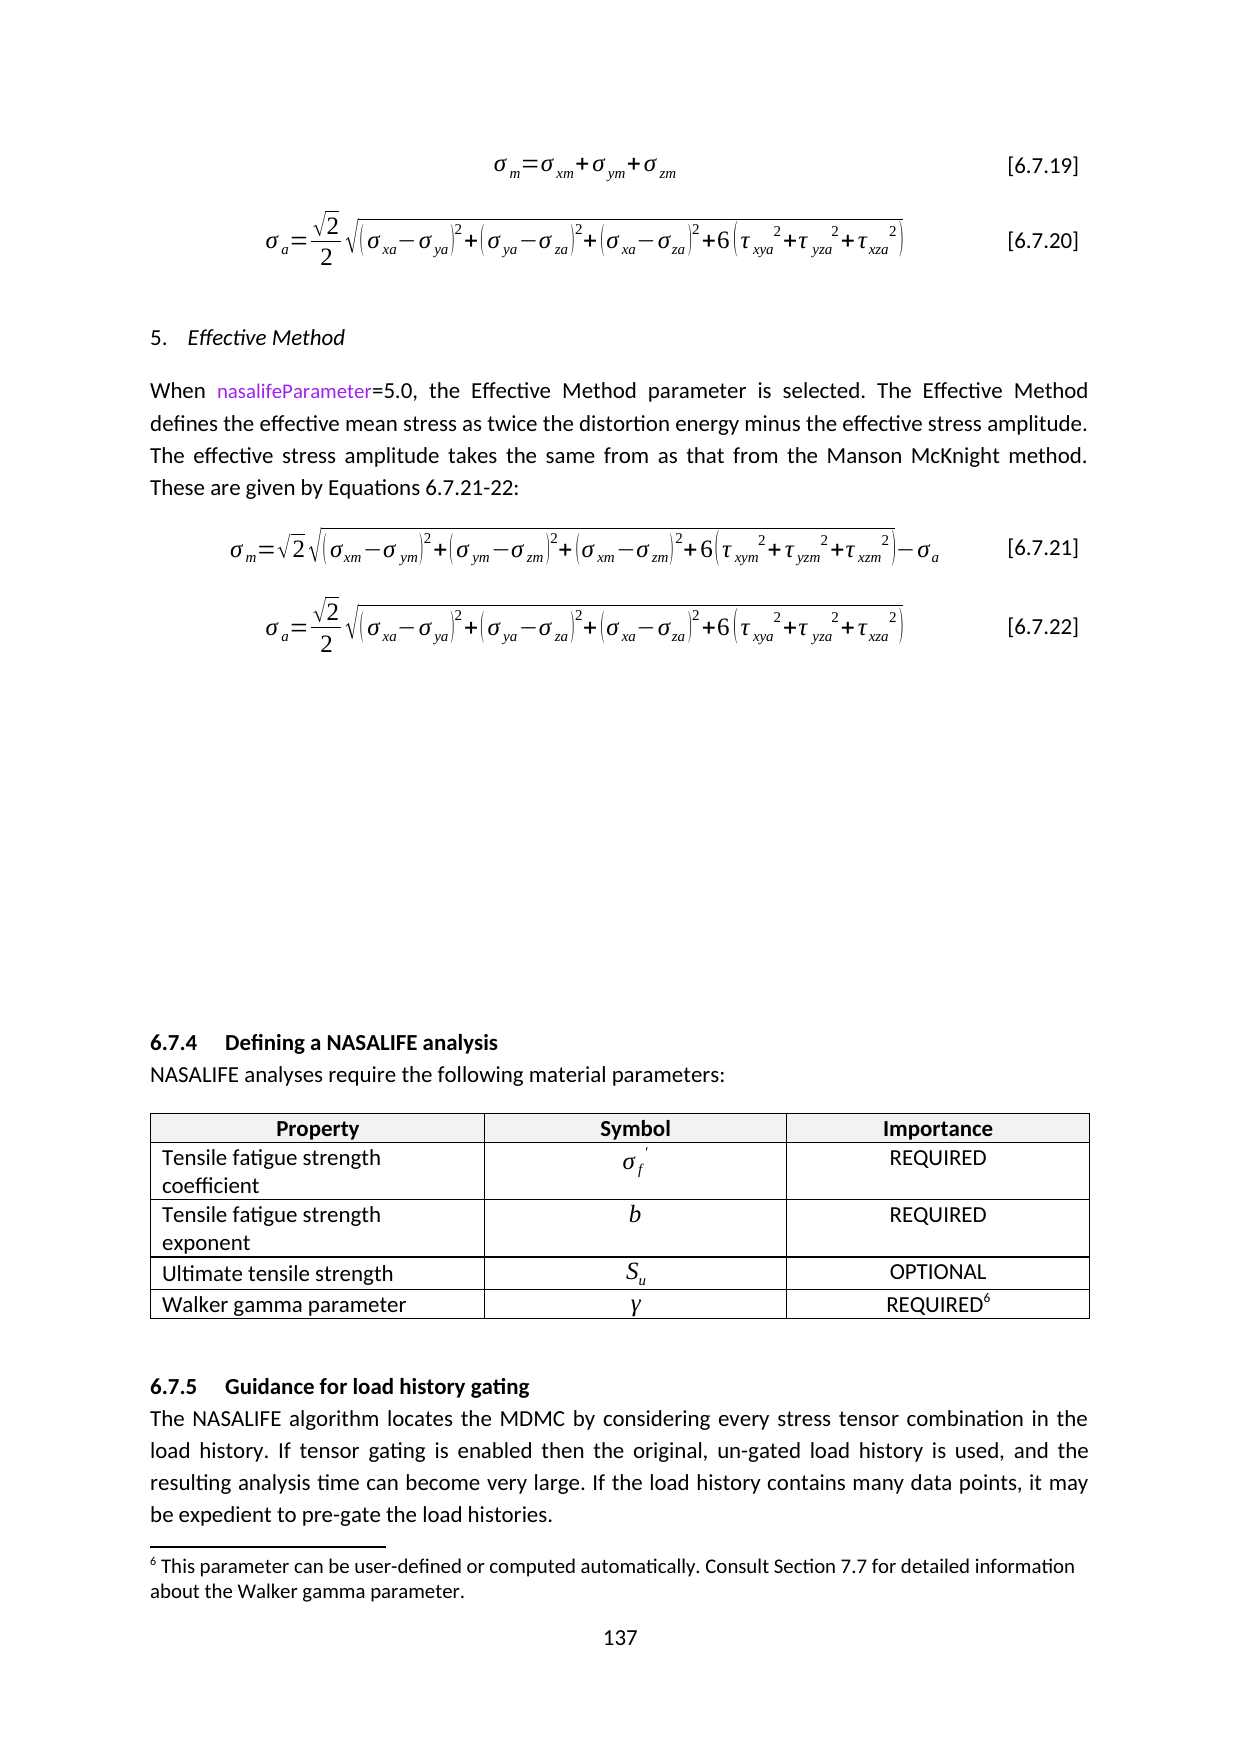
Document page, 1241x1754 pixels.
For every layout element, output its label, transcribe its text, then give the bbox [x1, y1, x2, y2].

subtitle 6.7.4 Defining a NASALIFE analysis [150, 1028, 1090, 1056]
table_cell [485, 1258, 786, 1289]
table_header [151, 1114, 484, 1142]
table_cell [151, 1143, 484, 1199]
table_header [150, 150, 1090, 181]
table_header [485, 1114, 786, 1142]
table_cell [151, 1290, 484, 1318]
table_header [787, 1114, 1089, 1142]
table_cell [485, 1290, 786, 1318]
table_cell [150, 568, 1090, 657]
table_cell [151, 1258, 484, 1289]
text NASALIFE analyses require the following material parameters: [150, 1060, 1090, 1088]
subtitle 6.7.5 Guidance for load history gating [150, 1372, 1090, 1400]
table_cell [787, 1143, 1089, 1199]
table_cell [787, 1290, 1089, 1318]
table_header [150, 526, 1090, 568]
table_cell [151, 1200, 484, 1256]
text The NASALIFE algorithm locates the MDMC by considering every stress tensor combination in the load history. If tensor gating is enabled then the original, un-gated load history is used, and the resulting analysis time can become very large. If the load history contains many data points, it may be expedient to pre-gate the load histories. [150, 1404, 1090, 1529]
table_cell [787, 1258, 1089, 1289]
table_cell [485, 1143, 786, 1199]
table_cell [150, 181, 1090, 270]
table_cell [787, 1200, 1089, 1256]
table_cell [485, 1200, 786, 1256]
list Effective Method [150, 323, 1090, 351]
text When nasalifeParameter=5.0, the Effective Method parameter is selected. The Effective Method defines the effective mean stress as twice the distortion energy minus the effective stress amplitude. The effective stress amplitude takes the same from as that from the Manson McKnight method. These are given by Equations 6.7.21-22: [150, 376, 1090, 501]
